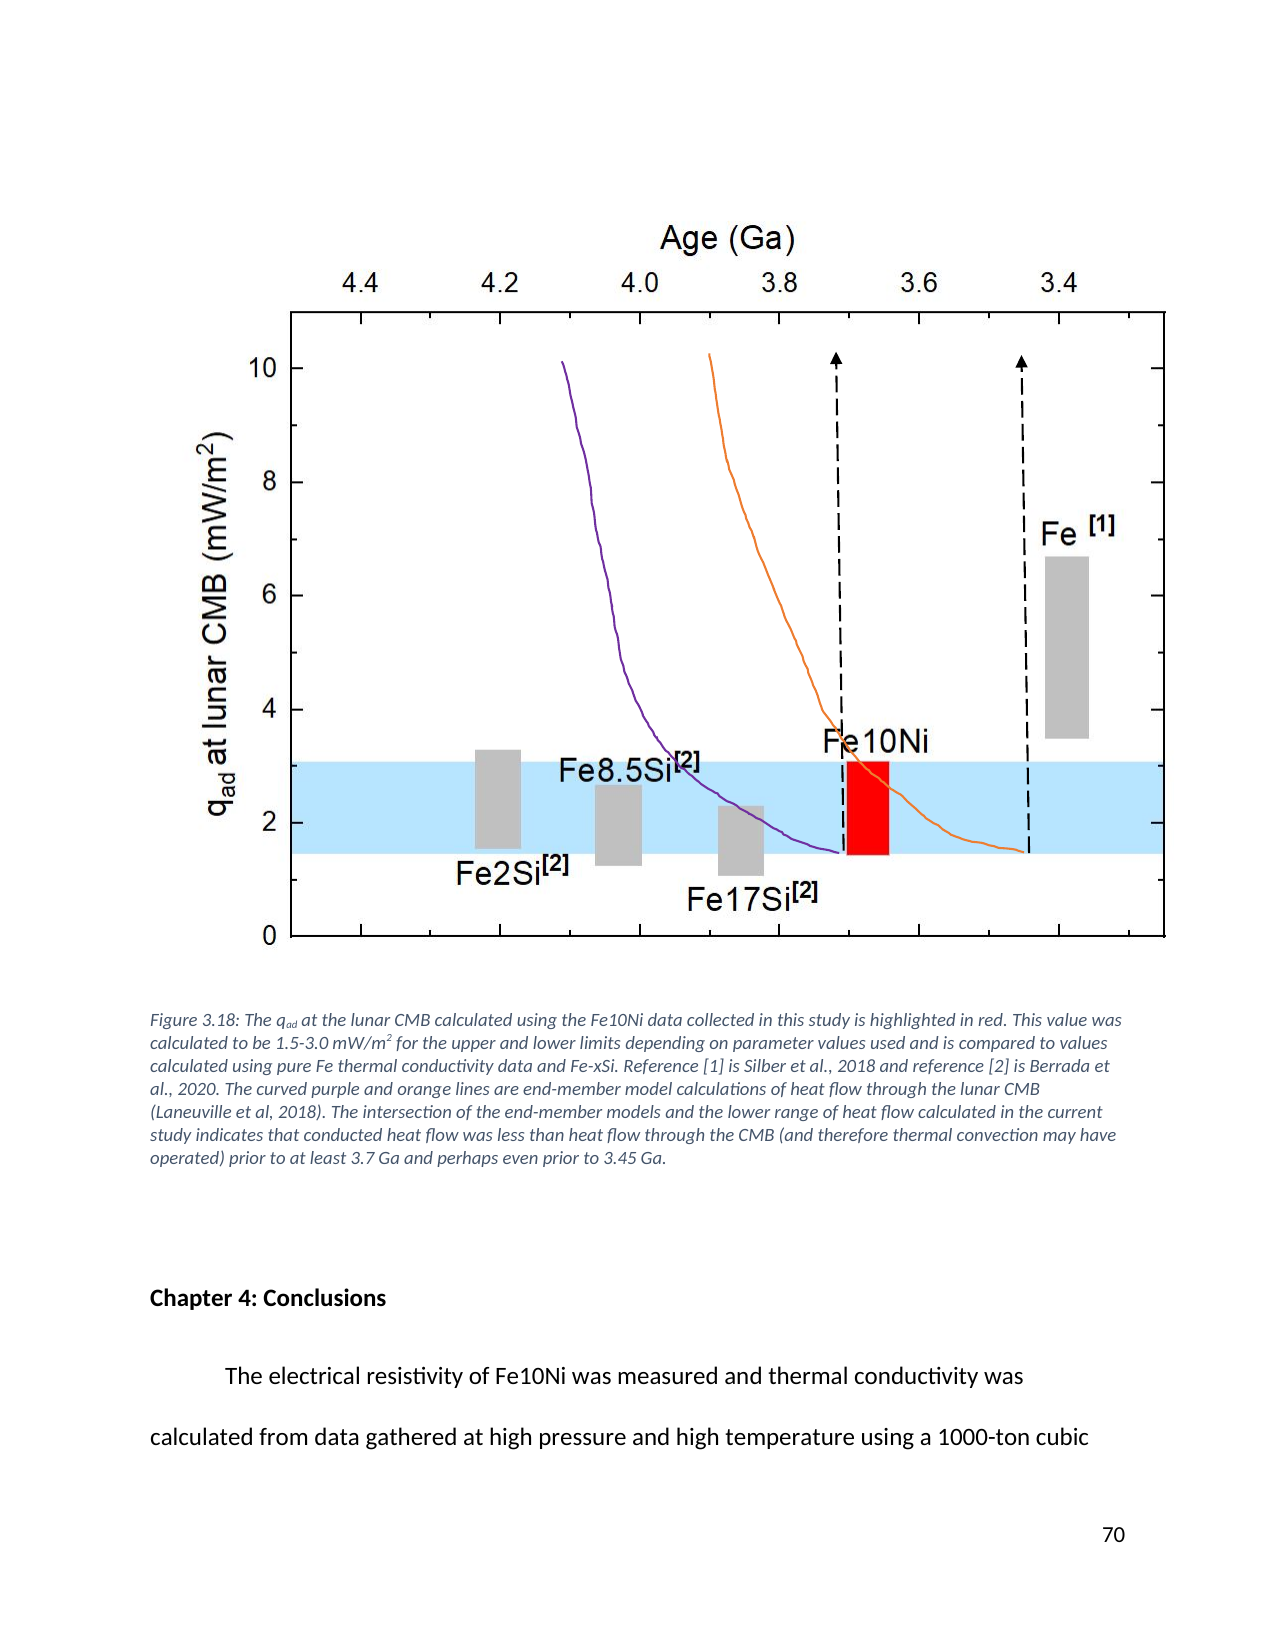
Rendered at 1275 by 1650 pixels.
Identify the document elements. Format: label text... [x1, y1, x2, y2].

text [150, 1360, 1125, 1452]
picture [150, 206, 1198, 964]
text Chapter 4: Conclusions [150, 1282, 1125, 1313]
text Figure 3.18: The qad at the lunar CMB calculated using the Fe10Ni data collected in this study is highlighted in red. This value was calculated to be 1.5-3.0 mW/m2 for the upper and lower limits depending on parameter values used and is compared to values calculated using pure Fe thermal conductivity data and Fe-xSi. Reference [1] is Silber et al., 2018 and reference [2] is Berrada et al., 2020. The curved purple and orange lines are end-member model calculations of heat flow through the lunar CMB (Laneuville et al, 2018). The intersection of the end-member models and the lower range of heat flow calculated in the current study indicates that conducted heat flow was less than heat flow through the CMB (and therefore thermal convection may have operated) prior to at least 3.7 Ga and perhaps even prior to 3.45 Ga. [150, 1008, 1125, 1169]
